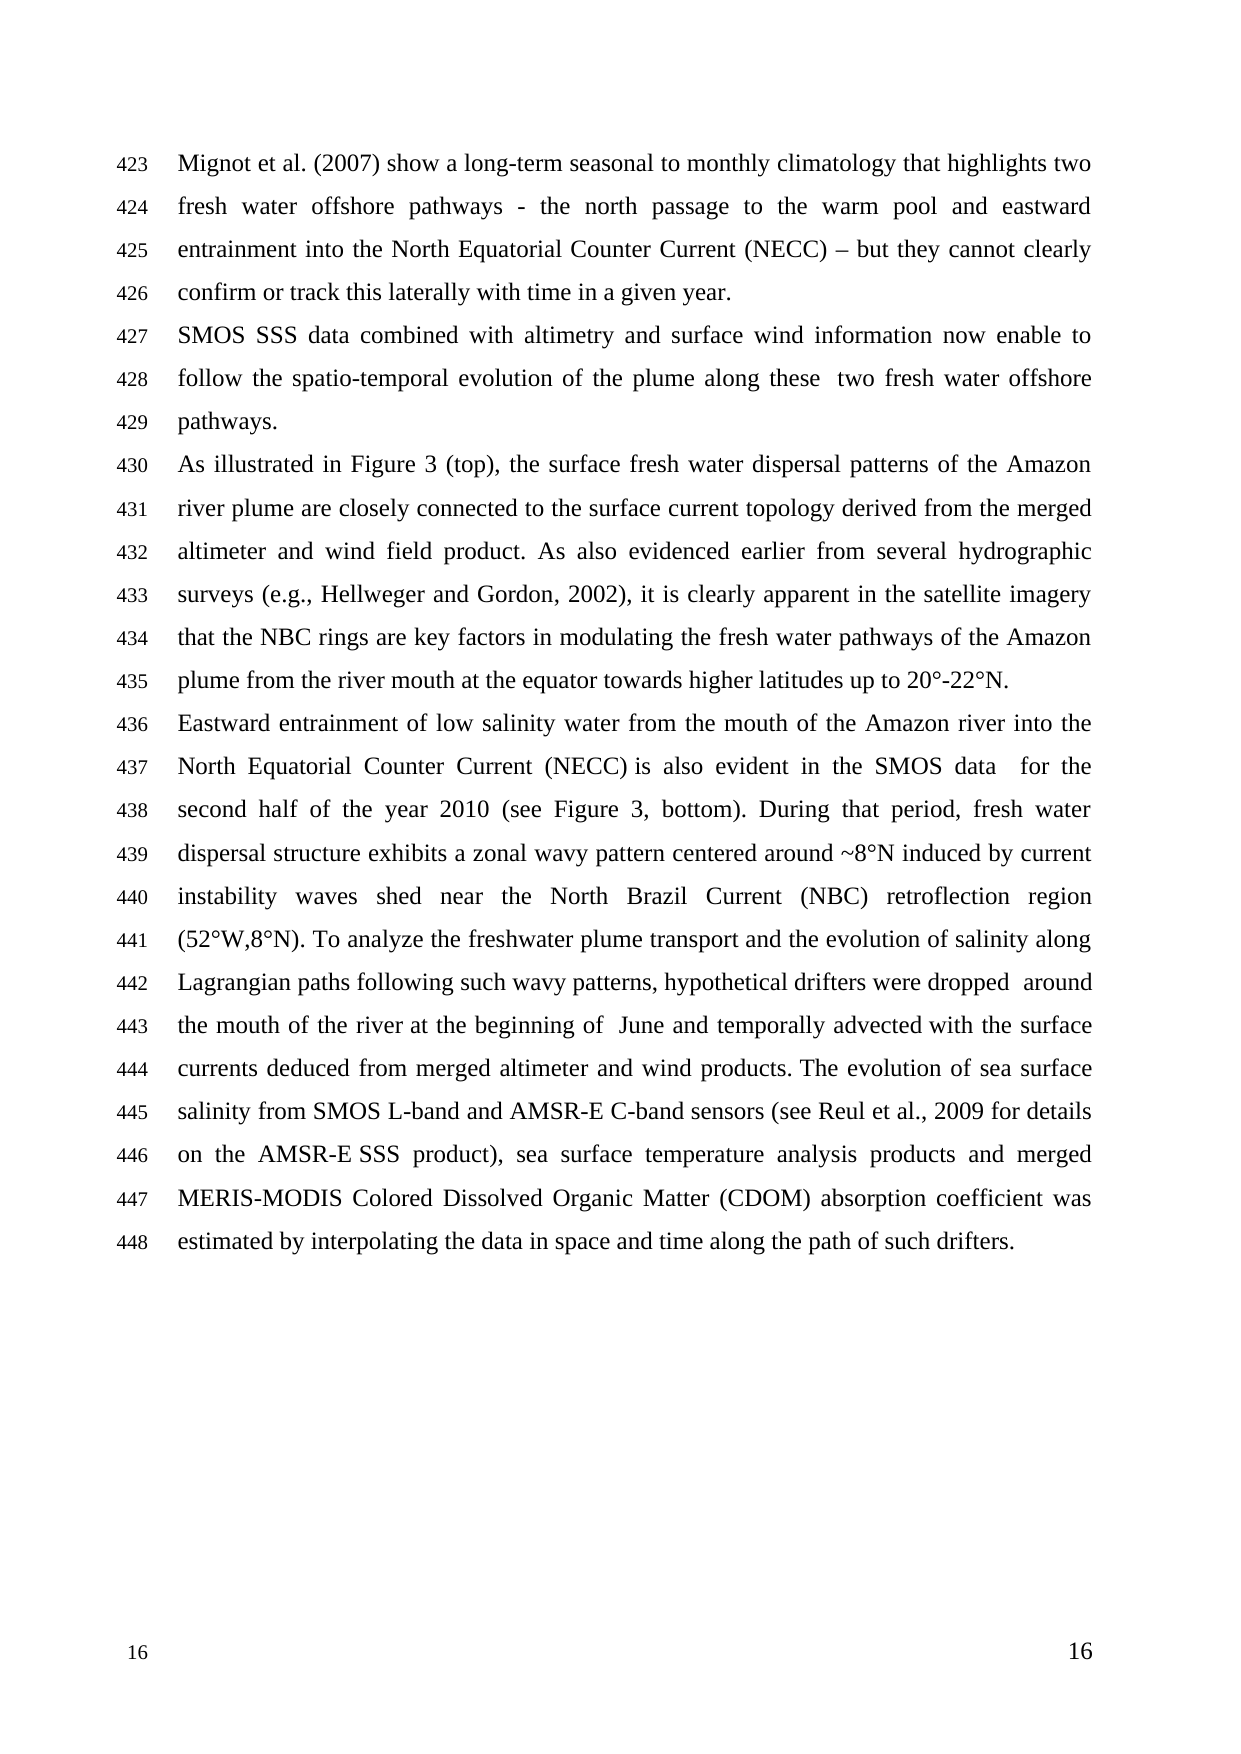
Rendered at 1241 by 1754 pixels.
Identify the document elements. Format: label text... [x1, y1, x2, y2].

text SMOS SSS data combined with altimetry and surface wind information now enable to follow the spatio-temporal evolution of the plume along these two fresh water offshore pathways. [177, 320, 1092, 435]
text Eastward entrainment of low salinity water from the mouth of the Amazon river into the North Equatorial Counter Current (NECC) is also evident in the SMOS data for the second half of the year 2010 (see Figure 3, bottom). During that period, fresh water dispersal structure exhibits a zonal wavy pattern centered around ~8°N induced by current instability waves shed near the North Brazil Current (NBC) retroflection region (52°W,8°N). To analyze the freshwater plume transport and the evolution of salinity along Lagrangian paths following such wavy patterns, hypothetical drifters were dropped around the mouth of the river at the beginning of June and temporally advected with the surface currents deduced from merged altimeter and wind products. The evolution of sea surface salinity from SMOS L-band and AMSR-E C-band sensors (see Reul et al., 2009 for details on the AMSR-E SSS product), sea surface temperature analysis products and merged MERIS-MODIS Colored Dissolved Organic Matter (CDOM) absorption coefficient was estimated by interpolating the data in space and time along the path of such drifters. [177, 708, 1092, 1254]
text Mignot et al. (2007) show a long-term seasonal to monthly climatology that highlights two fresh water offshore pathways - the north passage to the warm pool and eastward entrainment into the North Equatorial Counter Current (NECC) – but they cannot clearly confirm or track this laterally with time in a given year. [177, 148, 1092, 306]
text As illustrated in Figure 3 (top), the surface fresh water dispersal patterns of the Amazon river plume are closely connected to the surface current topology derived from the merged altimeter and wind field product. As also evidenced earlier from several hydrographic surveys (e.g., Hellweger and Gordon, 2002), it is clearly apparent in the satellite imagery that the NBC rings are key factors in modulating the fresh water pathways of the Amazon plume from the river mouth at the equator towards higher latitudes up to 20°-22°N. [177, 449, 1092, 694]
